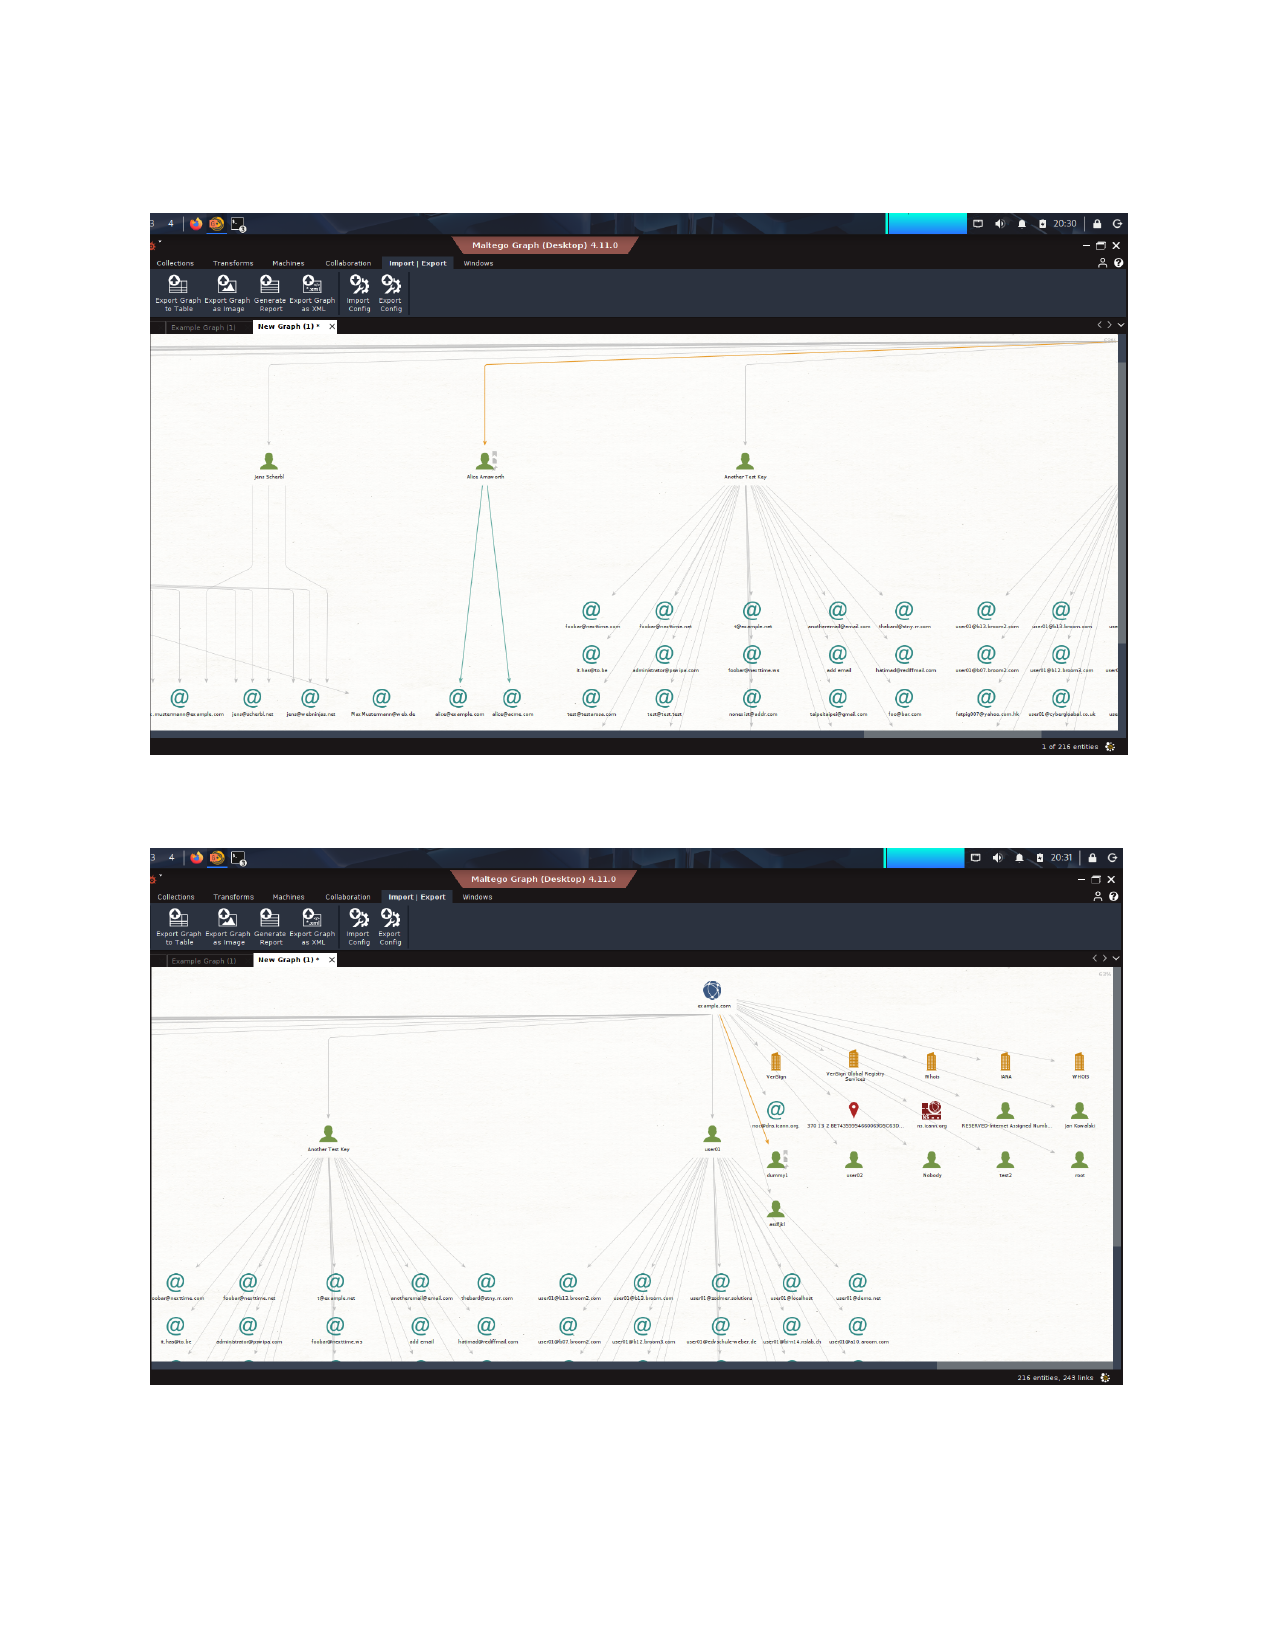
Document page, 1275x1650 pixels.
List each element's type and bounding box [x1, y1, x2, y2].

picture [150, 848, 1123, 1385]
picture [150, 213, 1128, 755]
